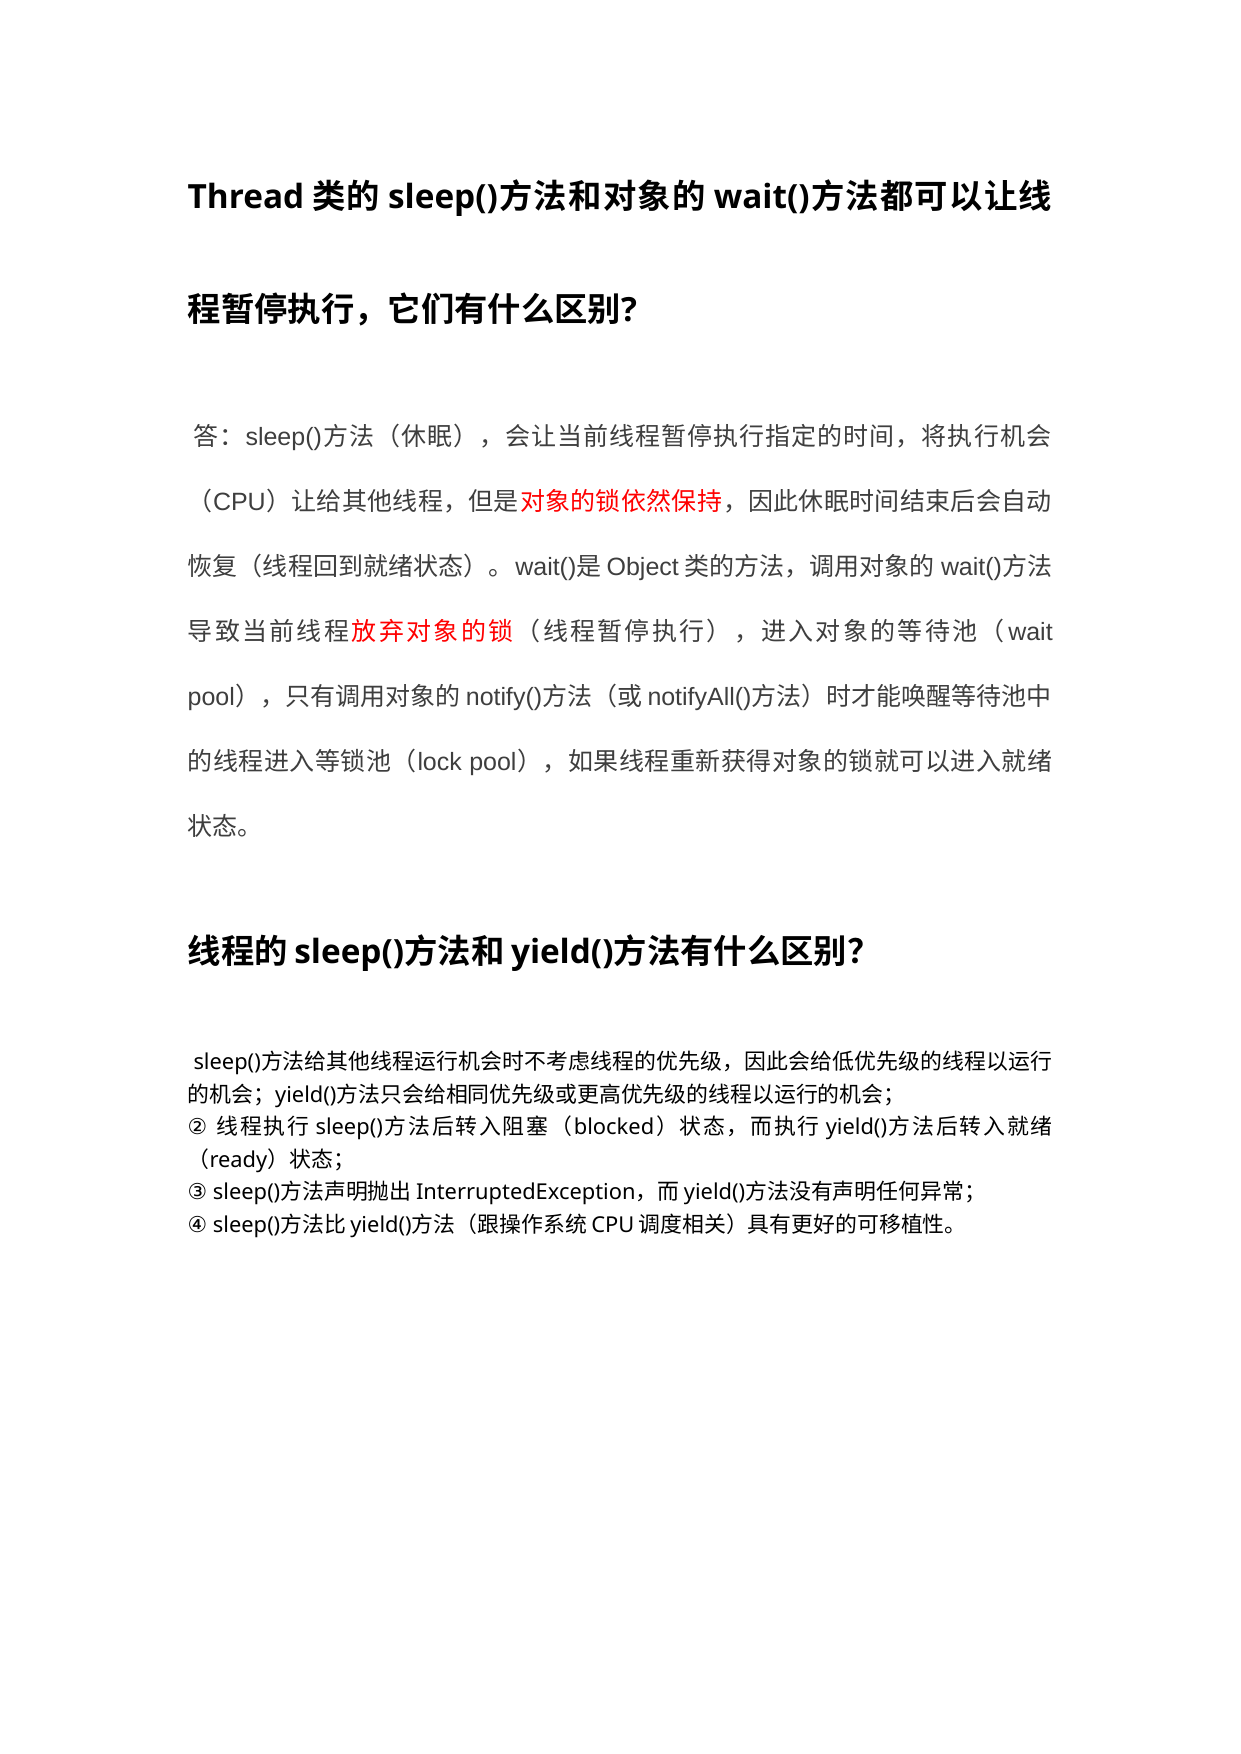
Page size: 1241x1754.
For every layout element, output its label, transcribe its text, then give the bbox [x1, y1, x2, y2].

text 答：sleep()方法（休眠），会让当前线程暂停执行指定的时间，将执行机会（CPU）让给其他线程，但是对象的锁依然保持，因此休眠时间结束后会自动恢复（线程回到就绪状态）。wait()是Object类的方法，调用对象的wait()方法导致当前线程放弃对象的锁（线程暂停执行），进入对象的等待池（wait pool），只有调用对象的notify()方法（或notifyAll()方法）时才能唤醒等待池中的线程进入等锁池（lock pool），如果线程重新获得对象的锁就可以进入就绪状态。 [187, 402, 1053, 857]
subtitle Thread类的sleep()方法和对象的wait()方法都可以让线程暂停执行，它们有什么区别? [187, 162, 1053, 339]
subtitle 线程的sleep()方法和yield()方法有什么区别？ [187, 916, 1053, 981]
text sleep()方法给其他线程运行机会时不考虑线程的优先级，因此会给低优先级的线程以运行的机会；yield()方法只会给相同优先级或更高优先级的线程以运行的机会； ② 线程执行sleep()方法后转入阻塞（blocked）状态，而执行yield()方法后转入就绪（ready）状态； ③ sleep()方法声明抛出InterruptedException，而yield()方法没有声明任何异常； ④ sleep()方法比yield()方法（跟操作系统CPU调度相关）具有更好的可移植性。 [187, 1044, 1053, 1239]
